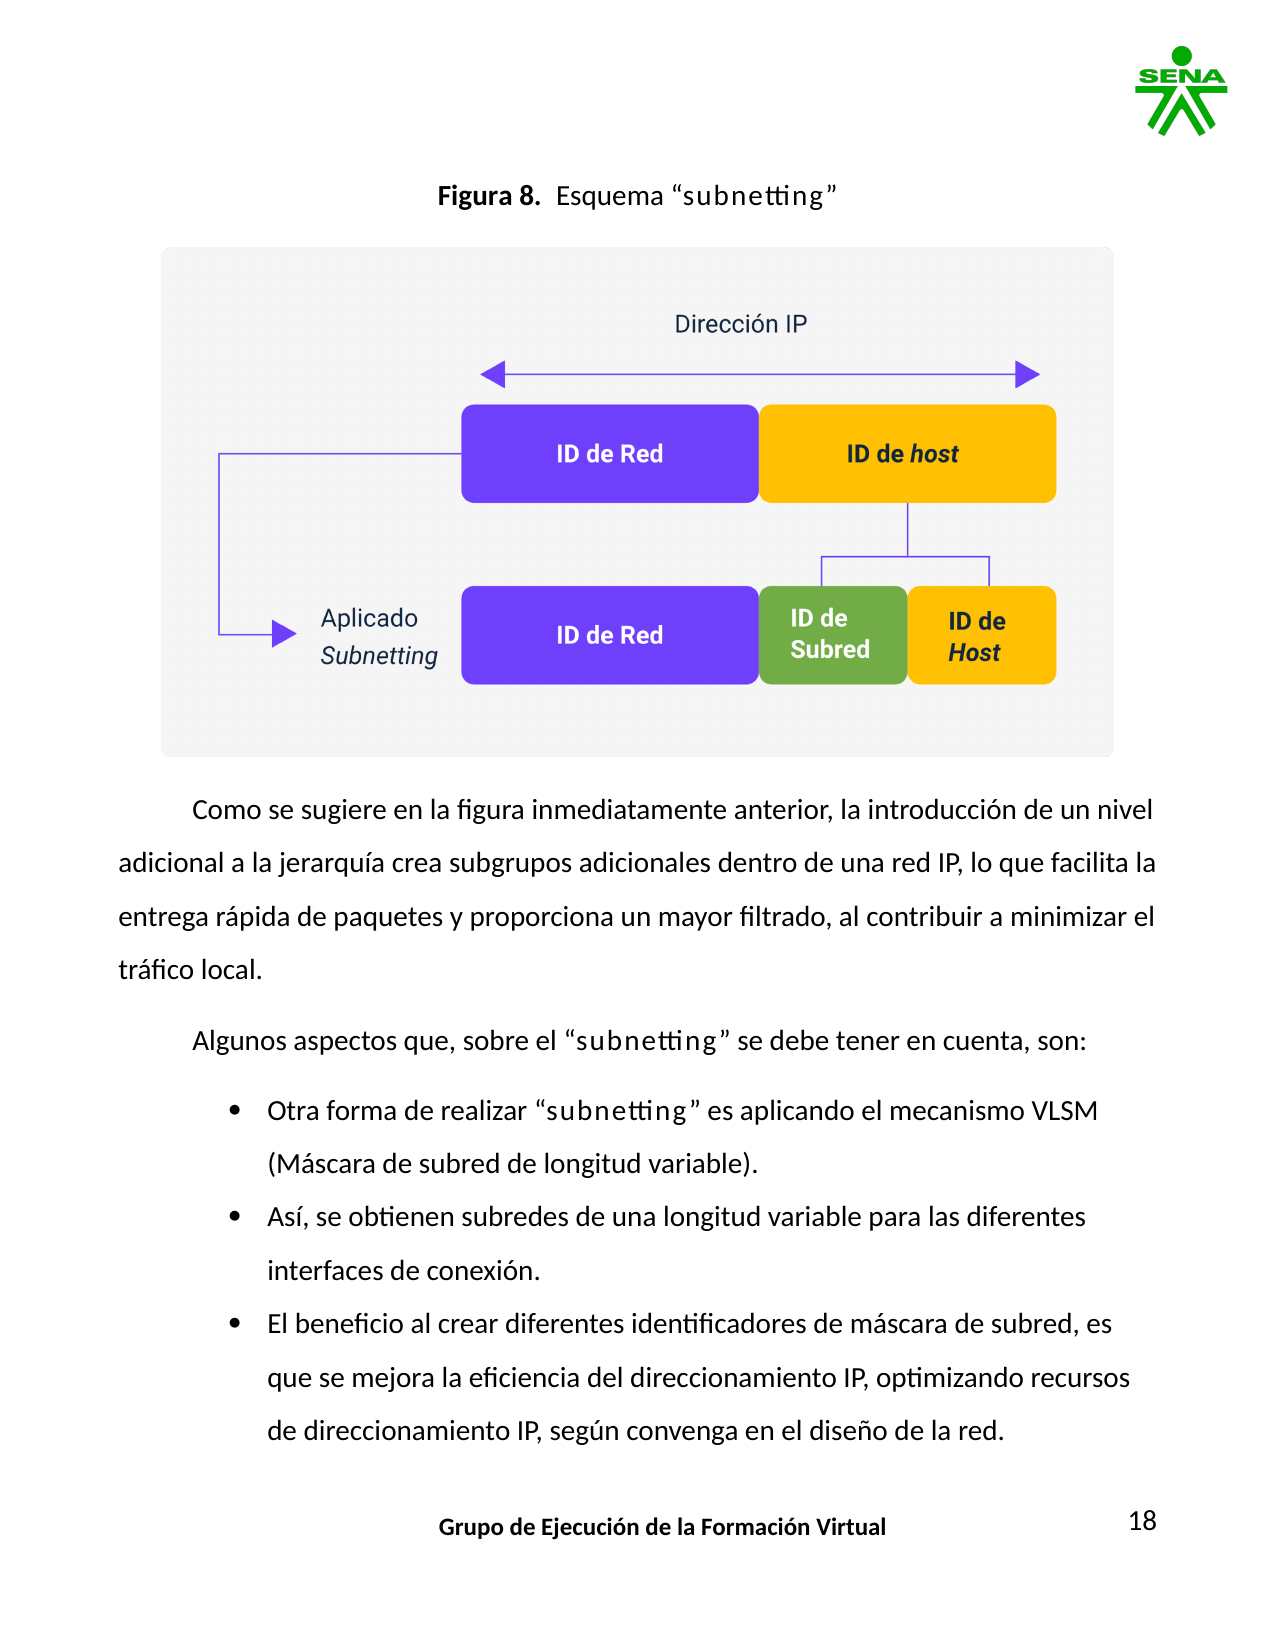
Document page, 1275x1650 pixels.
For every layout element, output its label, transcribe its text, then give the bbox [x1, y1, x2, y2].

picture [161, 247, 1114, 757]
text Esquema “subnetting” [118, 177, 1157, 213]
text Algunos aspectos que, sobre el “subnetting” se debe tener en cuenta, son: [118, 1022, 1157, 1057]
picture [1135, 46, 1228, 136]
list Otra forma de realizar “subnetting” es aplicando el mecanismo VLSM (Máscara de subred de longitud variable). [229, 1092, 1157, 1181]
list Así, se obtienen subredes de una longitud variable para las diferentes interfaces de conexión. [229, 1198, 1157, 1288]
list El beneficio al crear diferentes identificadores de máscara de subred, es que se mejora la eficiencia del direccionamiento IP, optimizando recursos de direccionamiento IP, según convenga en el diseño de la red. [229, 1305, 1157, 1448]
text Como se sugiere en la figura inmediatamente anterior, la introducción de un nivel adicional a la jerarquía crea subgrupos adicionales dentro de una red IP, lo que facilita la entrega rápida de paquetes y proporciona un mayor filtrado, al contribuir a minimizar el tráfico local. [118, 791, 1157, 987]
